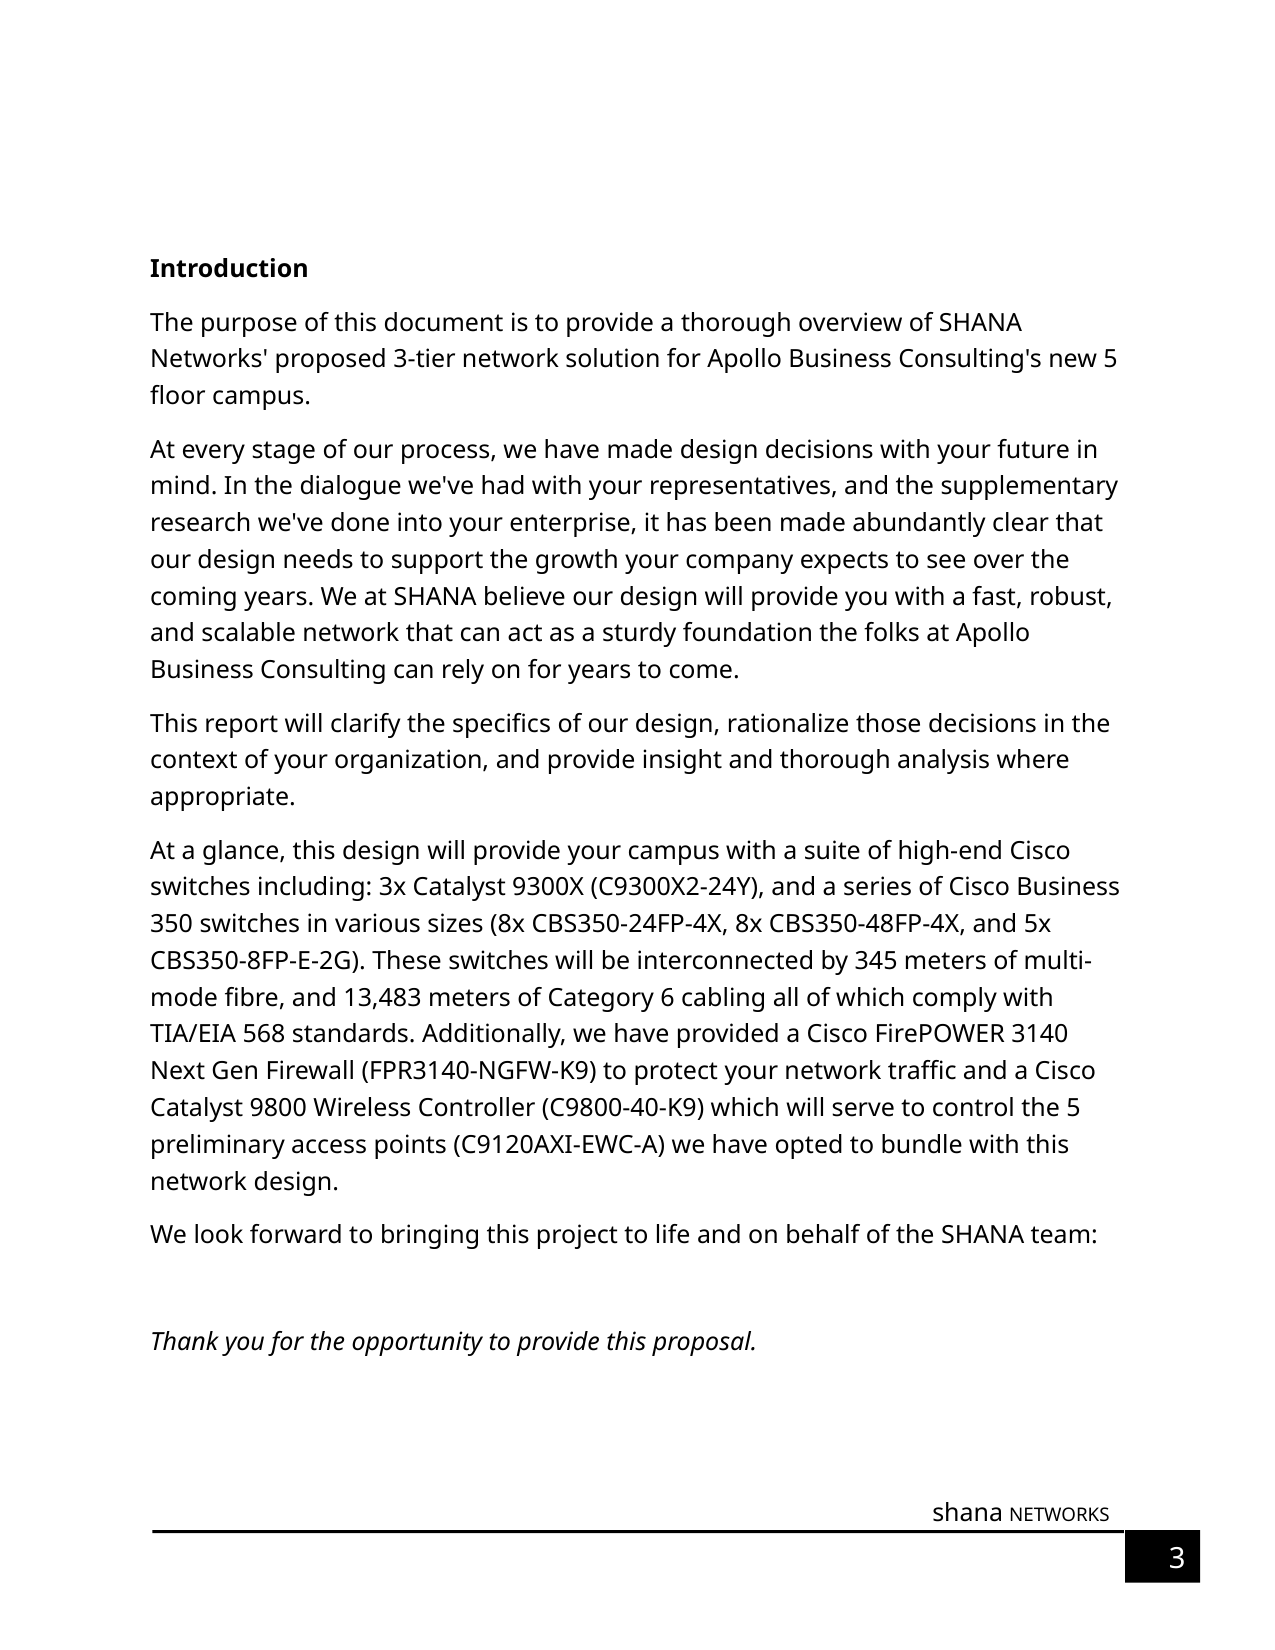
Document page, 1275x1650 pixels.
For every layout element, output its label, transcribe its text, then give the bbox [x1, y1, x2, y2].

text We look forward to bringing this project to life and on behalf of the SHANA team: [150, 1217, 1125, 1251]
text The purpose of this document is to provide a thorough overview of SHANA Networks' proposed 3-tier network solution for Apollo Business Consulting's new 5 floor campus. [150, 304, 1125, 412]
text This report will clarify the specifics of our design, rationalize those decisions in the context of your organization, and provide insight and thorough analysis where appropriate. [150, 705, 1125, 813]
text Thank you for the opportunity to provide this proposal. [150, 1323, 1125, 1358]
text At a glance, this design will provide your campus with a suite of high-end Cisco switches including: 3x Catalyst 9300X (C9300X2-24Y), and a series of Cisco Business 350 switches in various sizes (8x CBS350-24FP-4X, 8x CBS350-48FP-4X, and 5x CBS350-8FP-E-2G). These switches will be interconnected by 345 meters of multi-mode fibre, and 13,483 meters of Category 6 cabling all of which comply with TIA/EIA 568 standards. Additionally, we have provided a Cisco FirePOWER 3140 Next Gen Firewall (FPR3140-NGFW-K9) to protect your network traffic and a Cisco Catalyst 9800 Wireless Controller (C9800-40-K9) which will serve to control the 5 preliminary access points (C9120AXI-EWC-A) we have opted to bundle with this network design. [150, 832, 1125, 1197]
text Introduction [150, 251, 1125, 285]
text At every stage of our process, we have made design decisions with your future in mind. In the dialogue we've had with your representatives, and the supplementary research we've done into your enterprise, it has been made abundantly clear that our design needs to support the growth your company expects to see over the coming years. We at SHANA believe our design will provide you with a fast, robust, and scalable network that can act as a sturdy foundation the folks at Apollo Business Consulting can rely on for years to come. [150, 431, 1125, 686]
